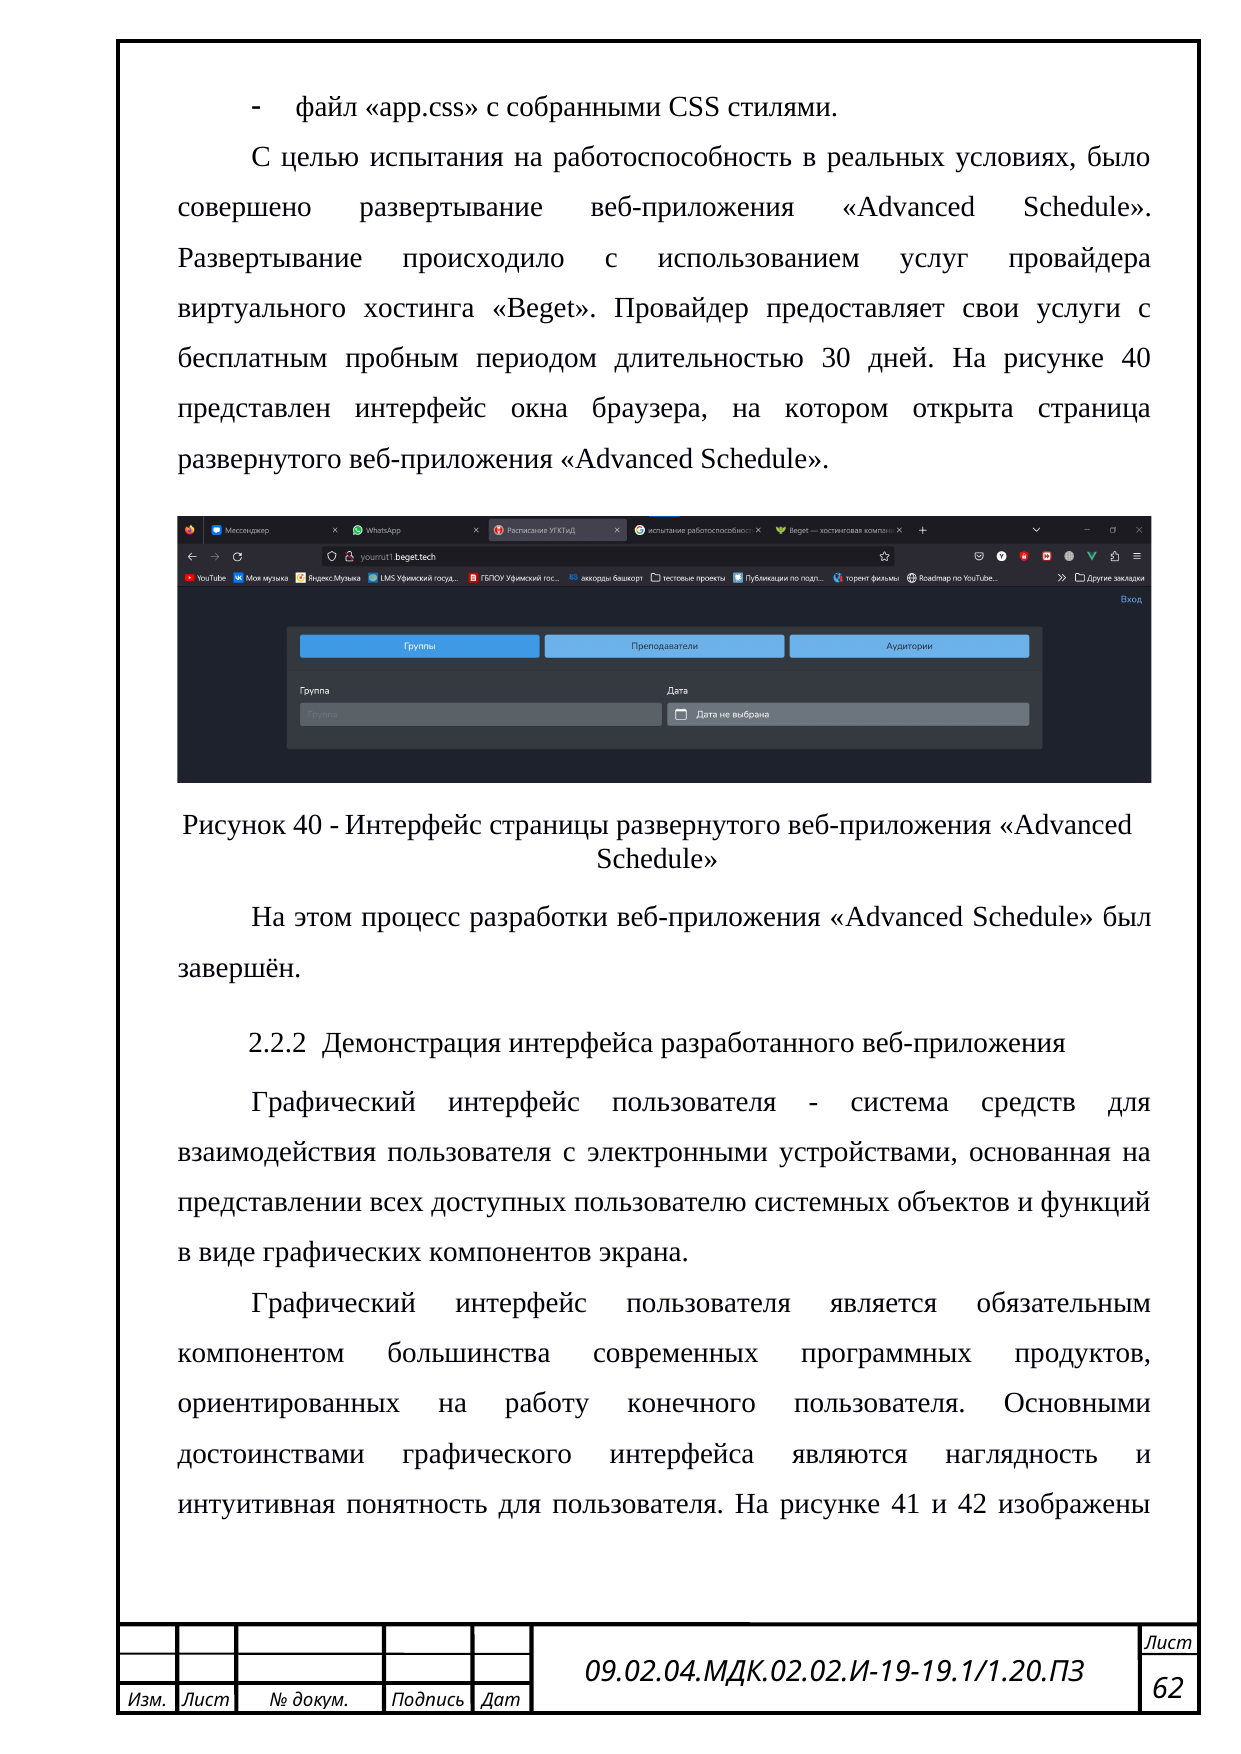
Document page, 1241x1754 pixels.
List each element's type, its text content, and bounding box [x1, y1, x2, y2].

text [177, 1285, 1152, 1520]
list файл «app.css» с собранными CSS стилями. [177, 89, 1137, 122]
text С целью испытания на работоспособность в реальных условиях, было совершено развертывание веб-приложения «Advanced Schedule». Развертывание происходило с использованием услуг провайдера виртуального хостинга «Beget». Провайдер предоставляет свои услуги с бесплатным пробным периодом длительностью 30 дней. На рисунке 40 представлен интерфейс окна браузера, на котором открыта страница развернутого веб-приложения «Advanced Schedule». [177, 139, 1152, 474]
picture [177, 516, 1152, 783]
subtitle Демонстрация интерфейса разработанного веб-приложения [177, 1025, 1137, 1059]
text Графический интерфейс пользователя - система средств для взаимодействия пользователя с электронными устройствами, основанная на представлении всех доступных пользователю системных объектов и функций в виде графических компонентов экрана. [177, 1084, 1152, 1268]
text Интерфейс страницы развернутого веб-приложения «Advanced Schedule» [177, 807, 1137, 874]
text На этом процесс разработки веб-приложения «Advanced Schedule» был завершён. [177, 899, 1152, 983]
